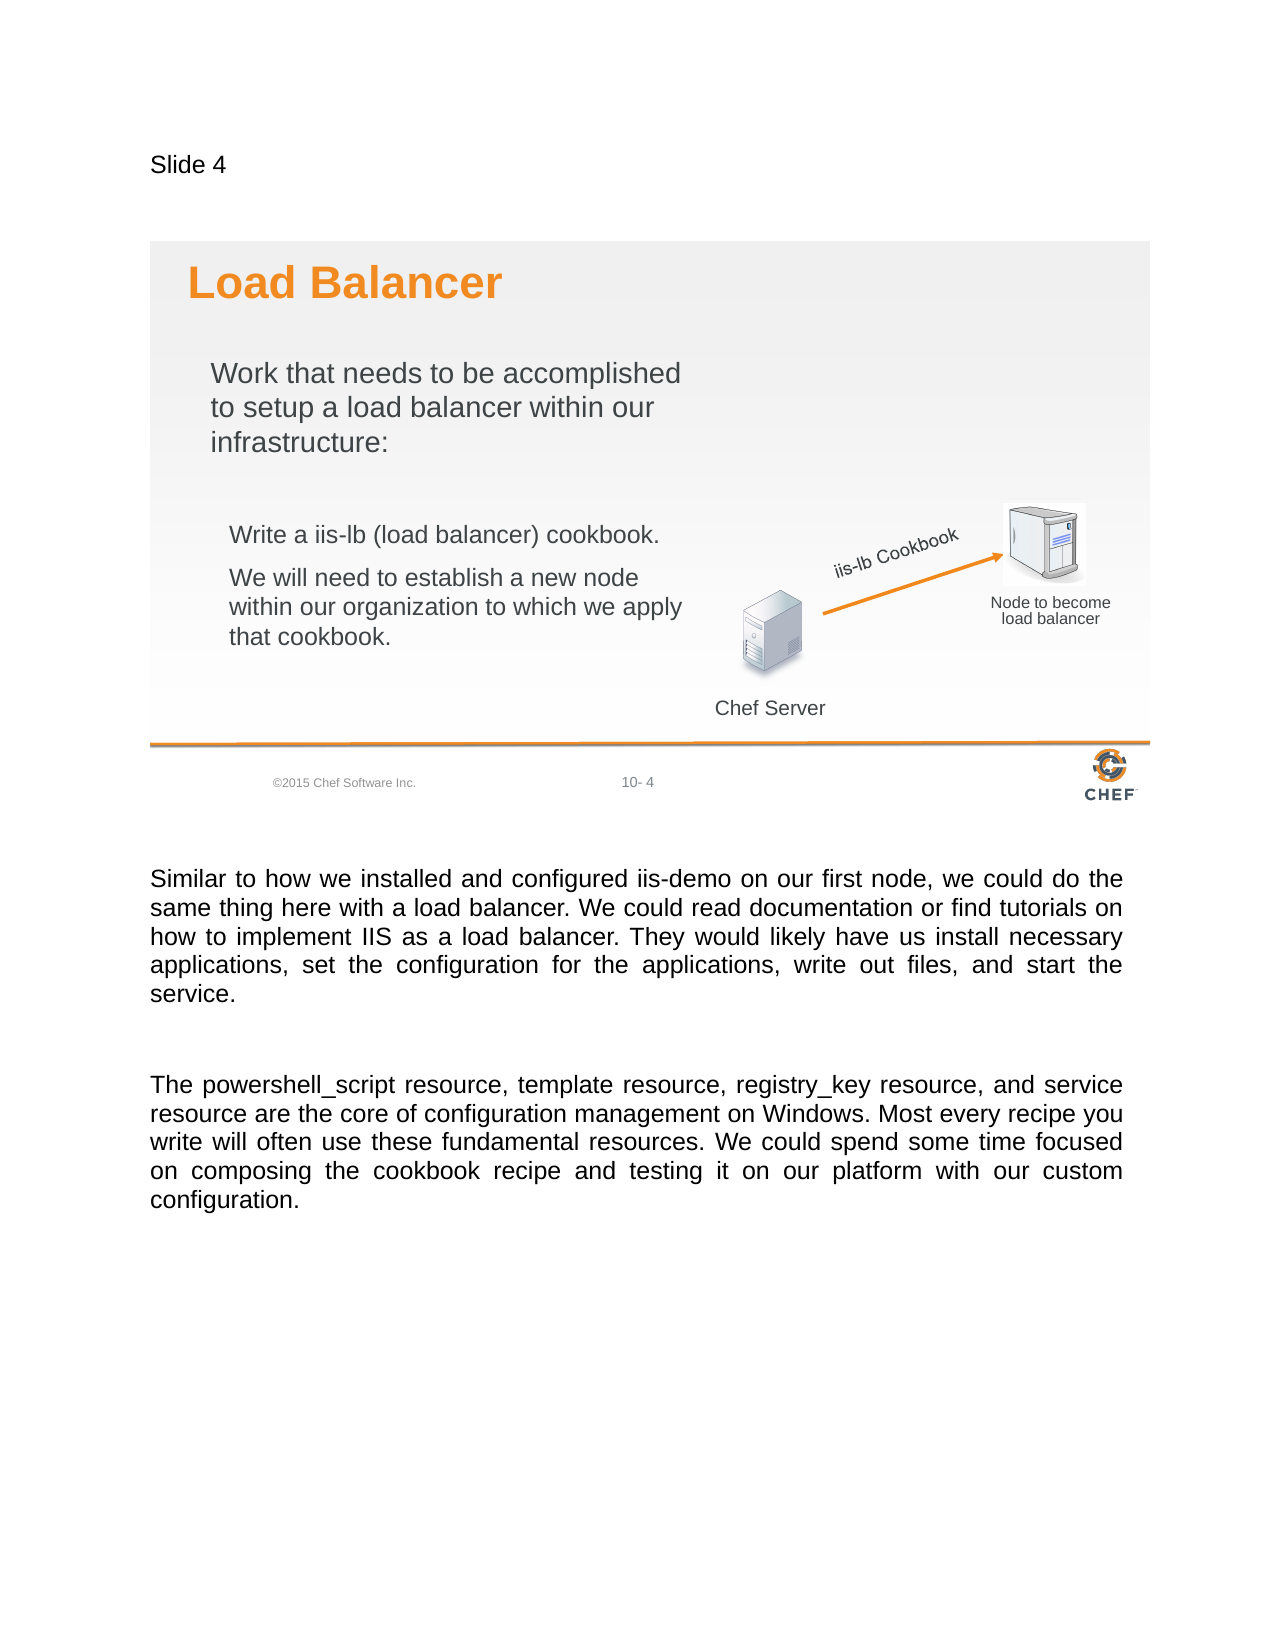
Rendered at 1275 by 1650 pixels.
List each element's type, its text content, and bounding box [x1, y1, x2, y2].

text Similar to how we installed and configured iis-demo on our first node, we could do the same thing here with a load balancer. We could read documentation or find tutorials on how to implement IIS as a load balancer. They would likely have us install necessary applications, set the configuration for the applications, write out files, and start the service. [150, 864, 1125, 1008]
text Slide 4 [150, 150, 1125, 179]
text The powershell_script resource, template resource, registry_key resource, and service resource are the core of configuration management on Windows. Most every recipe you write will often use these fundamental resources. We could spend some time focused on composing the cookbook recipe and testing it on our platform with our custom configuration. [150, 1070, 1125, 1213]
